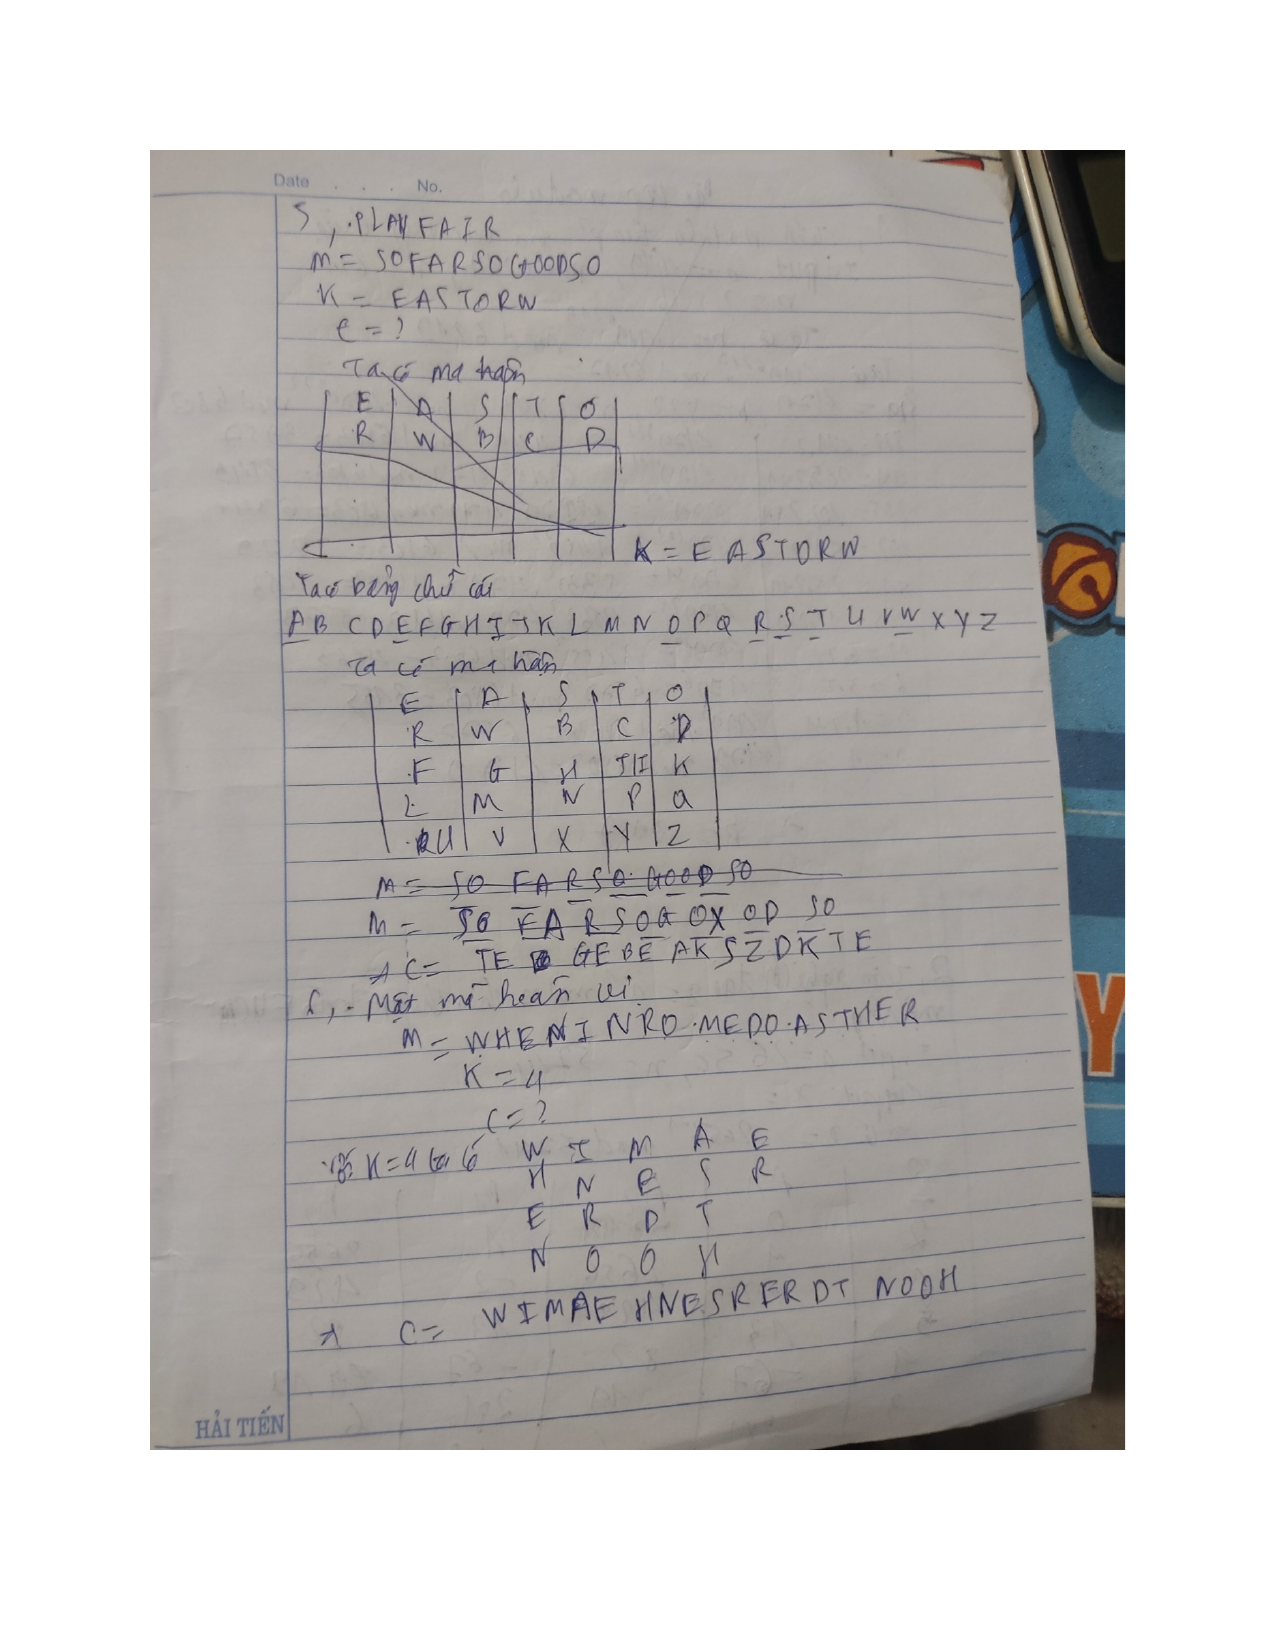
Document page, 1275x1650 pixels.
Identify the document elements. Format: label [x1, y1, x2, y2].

picture [150, 150, 1125, 1450]
